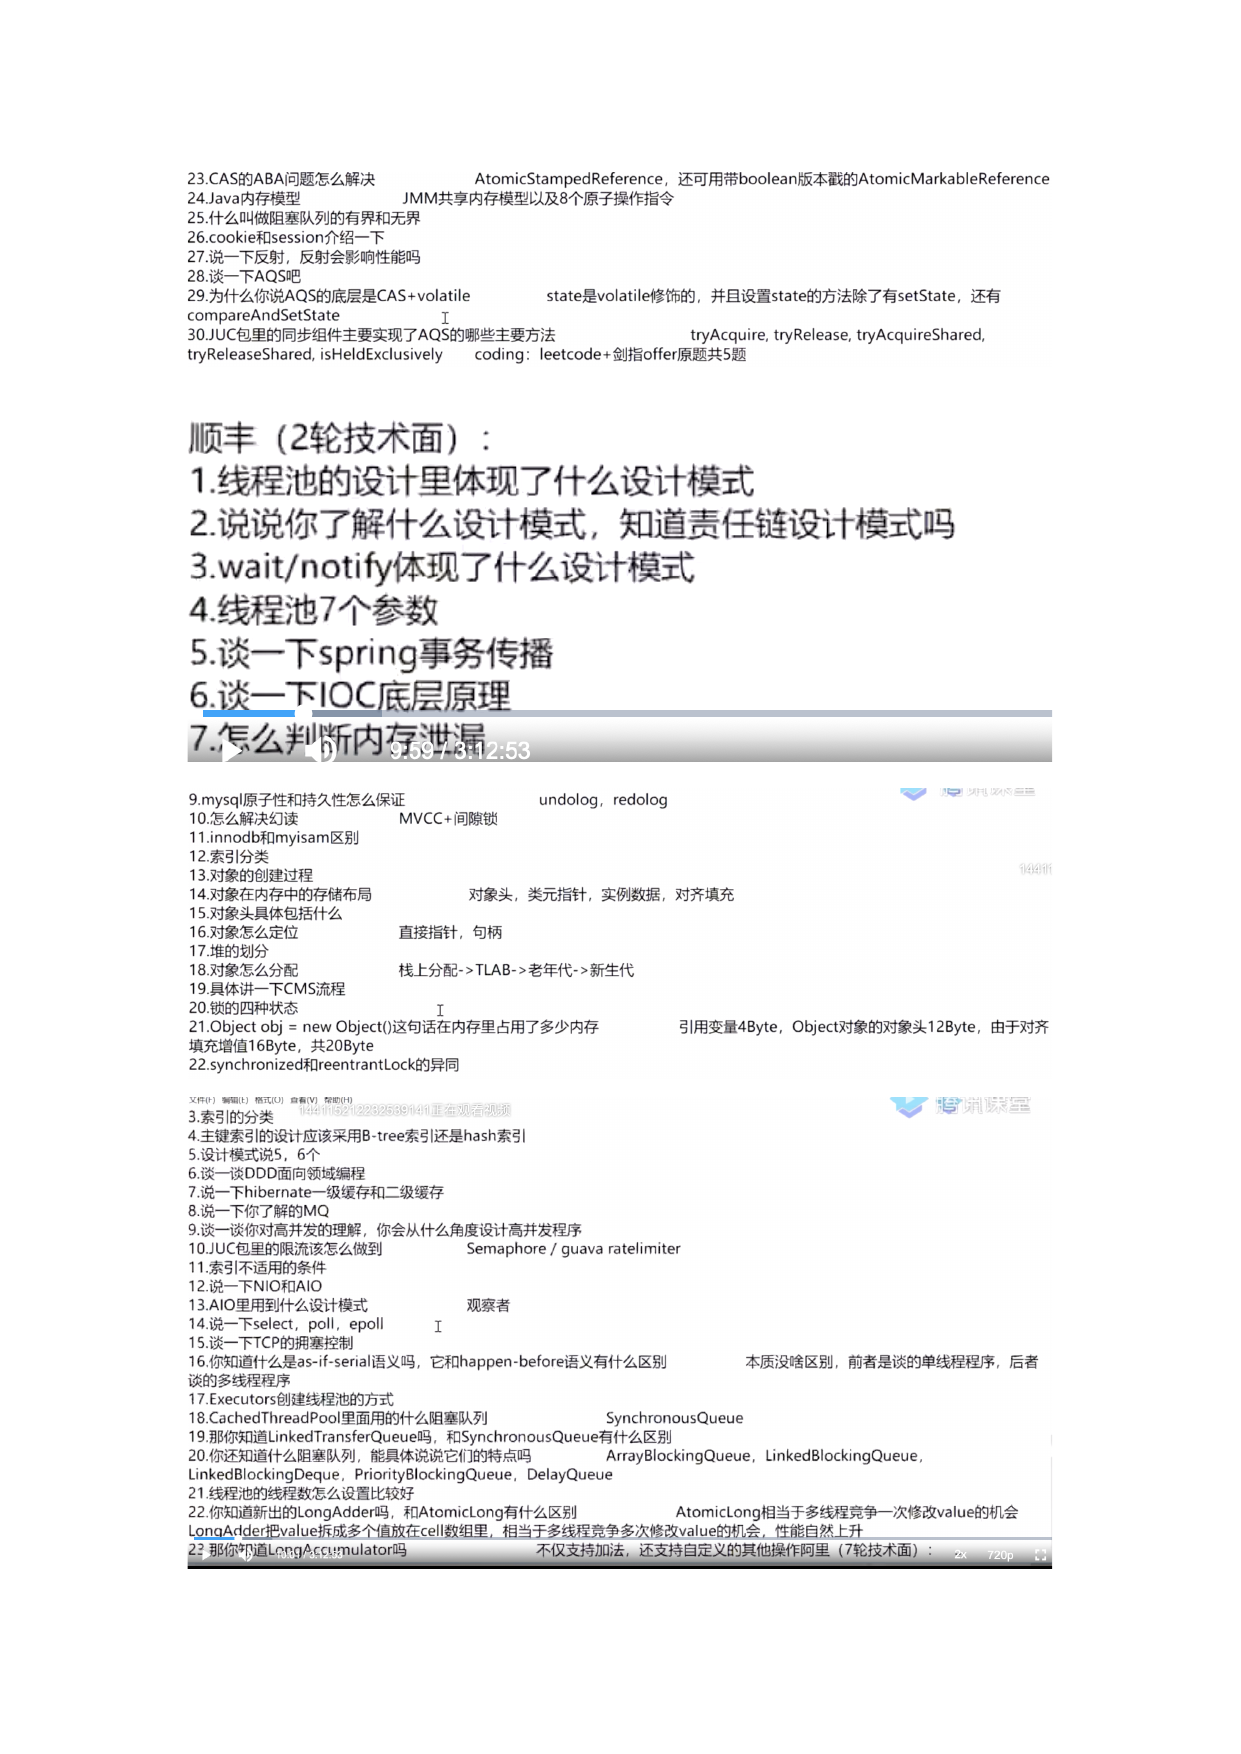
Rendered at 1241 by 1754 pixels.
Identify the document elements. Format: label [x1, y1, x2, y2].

picture [187, 392, 1053, 762]
picture [187, 1097, 1053, 1569]
picture [187, 788, 1053, 1079]
picture [187, 172, 1053, 367]
